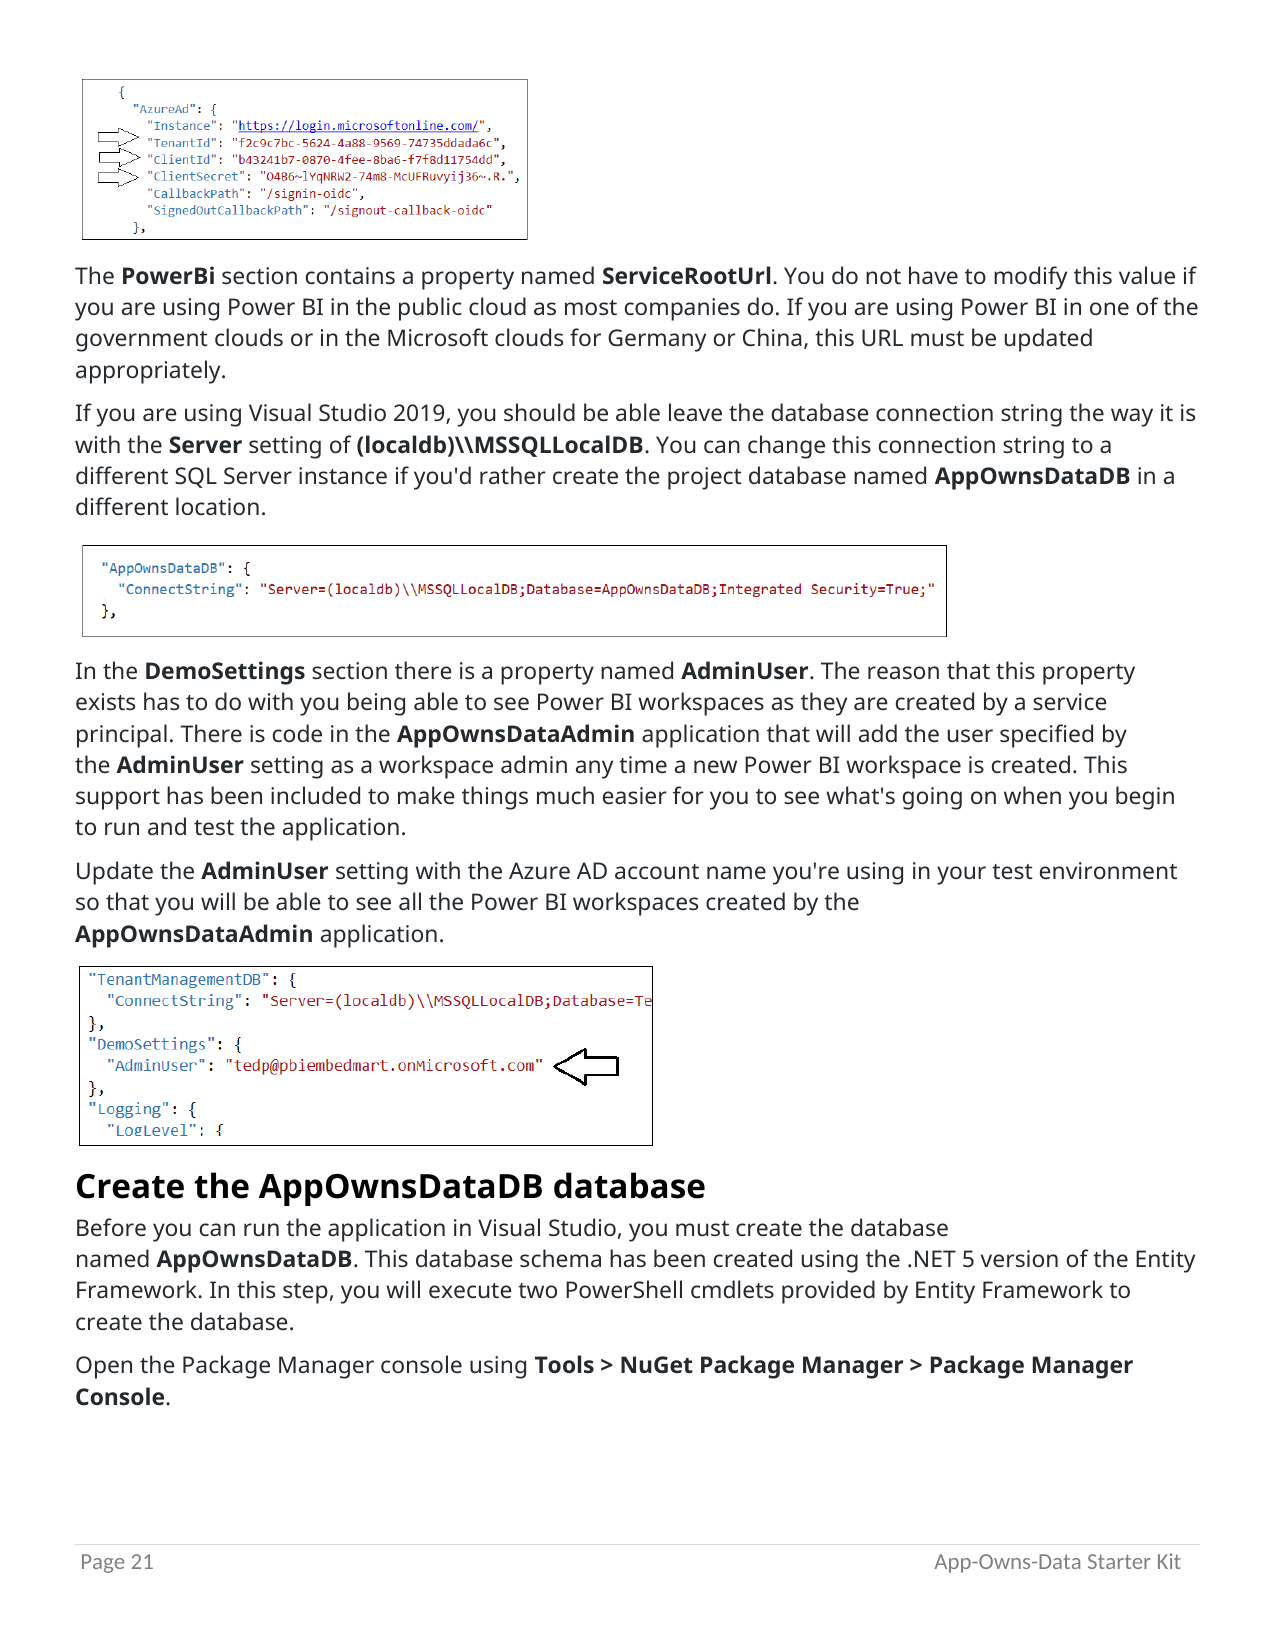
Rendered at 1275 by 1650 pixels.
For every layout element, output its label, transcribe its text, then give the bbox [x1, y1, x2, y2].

picture [75, 535, 956, 643]
text Update the AdminUser setting with the Azure AD account name you're using in your test environment so that you will be able to see all the Power BI workspaces created by the AppOwnsDataAdmin application. [75, 855, 1200, 949]
text In the DemoSettings section there is a property named AdminUser. The reason that this property exists has to do with you being able to see Power BI workspaces as they are created by a service principal. There is code in the AppOwnsDataAdmin application that will add the user specified by the AdminUser setting as a workspace admin any time a new Power BI workspace is created. This support has been included to make things much easier for you to see what's going on when you begin to run and test the application. [75, 655, 1200, 843]
text If you are using Visual Studio 2019, you should be able leave the database connection string the way it is with the Server setting of (localdb)\\MSSQLLocalDB. You can change this connection string to a different SQL Server instance if you'd rather create the project database named AppOwnsDataDB in a different location. [75, 397, 1200, 522]
text Open the Package Manager console using Tools > NuGet Package Manager > Package Manager Console. [75, 1349, 1200, 1412]
picture [75, 961, 658, 1151]
subtitle Create the AppOwnsDataDB database [75, 1163, 1200, 1208]
text Before you can run the application in Visual Studio, you must create the database named AppOwnsDataDB. This database schema has been created using the .NET 5 version of the Entity Framework. In this step, you will execute two PowerShell cmdlets provided by Entity Framework to create the database. [75, 1212, 1200, 1337]
text The PowerBi section contains a property named ServiceRootUrl. You do not have to modify this value if you are using Power BI in the public cloud as most companies do. If you are using Power BI in one of the government clouds or in the Microsoft clouds for Germany or China, this URL must be updated appropriately. [75, 260, 1200, 385]
picture [75, 75, 530, 248]
